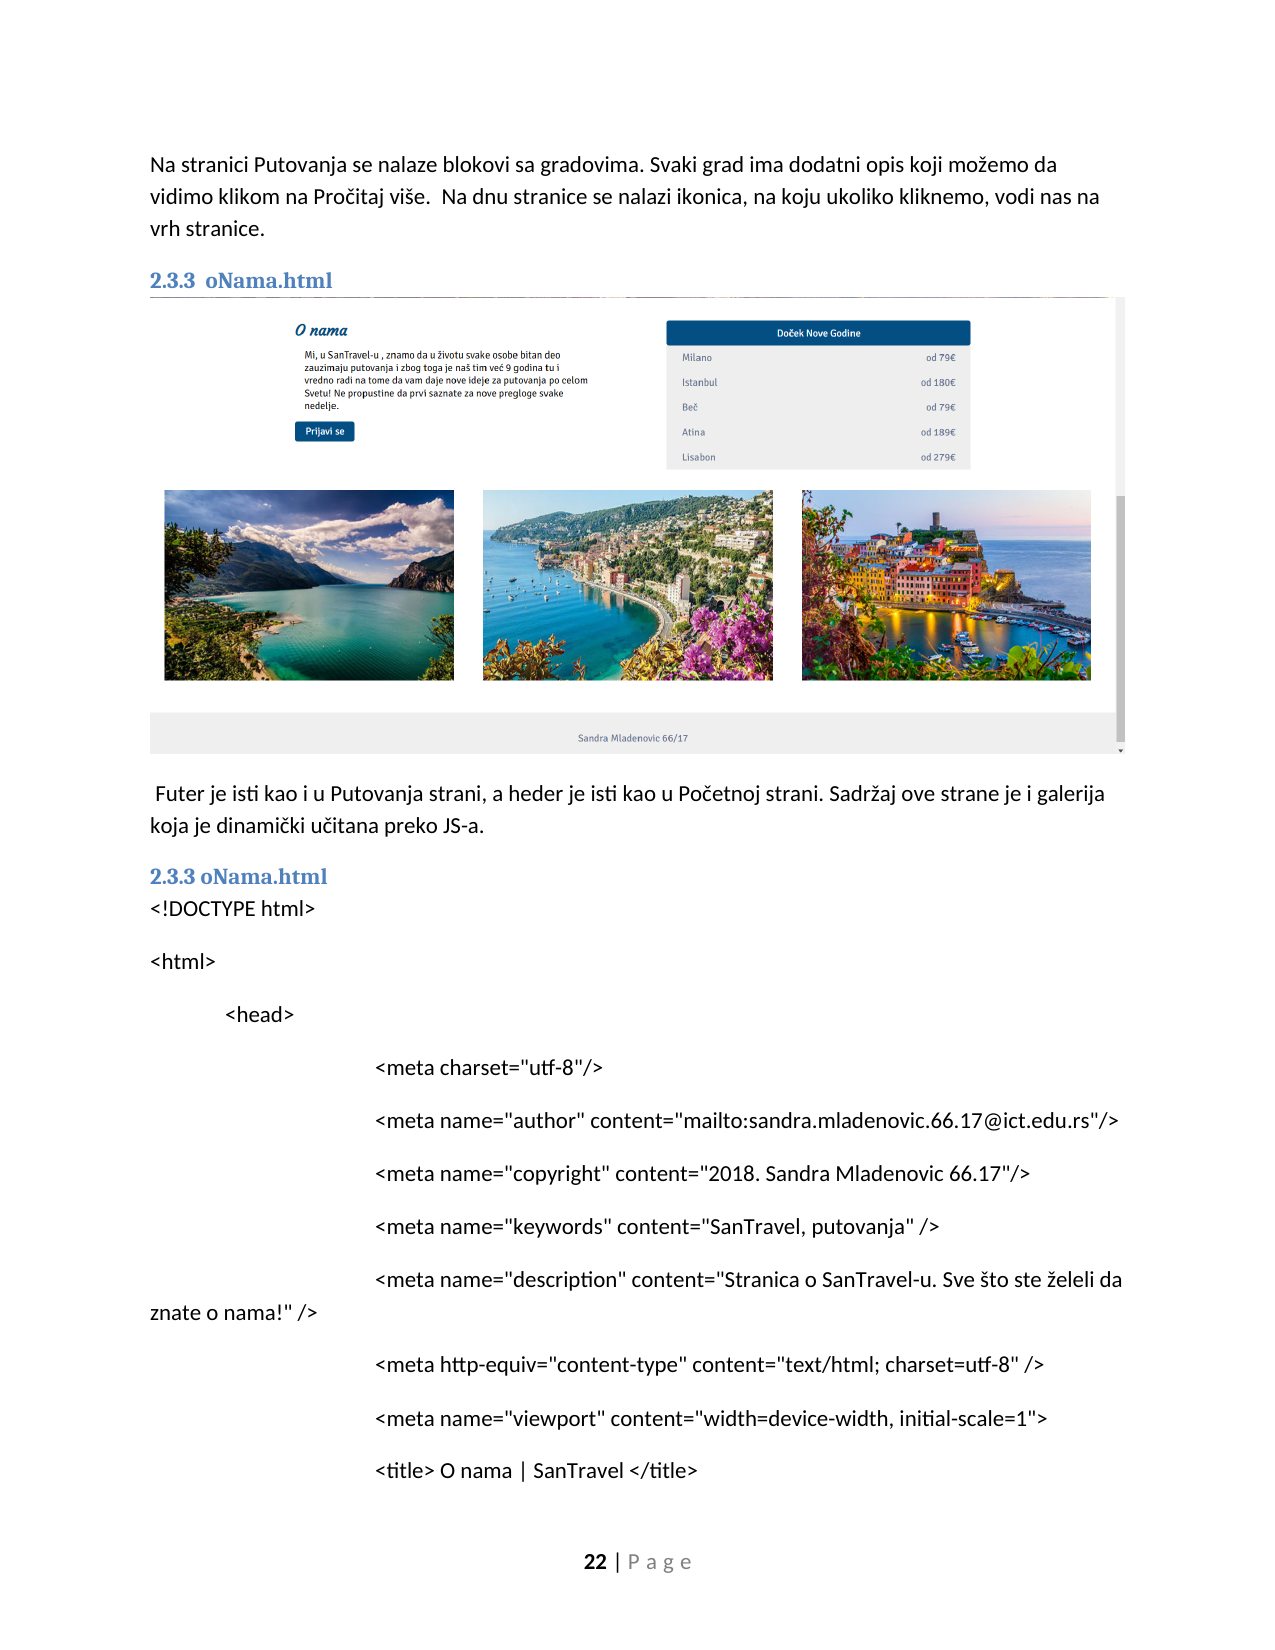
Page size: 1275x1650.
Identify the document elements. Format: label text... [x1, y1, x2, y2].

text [150, 1404, 1125, 1432]
picture [150, 297, 1125, 754]
text <meta name="description" content="Stranica o SanTravel-u. Sve što ste želeli da znate o nama!" /> [150, 1265, 1125, 1326]
text <meta name="copyright" content="2018. Sandra Mladenovic 66.17"/> [150, 1159, 1125, 1187]
text <title> O nama | SanTravel </title> [150, 1457, 1125, 1485]
subtitle 2.3.3 oNama.html [150, 864, 1125, 890]
text <meta http-equiv="content-type" content="text/html; charset=utf-8" /> [150, 1351, 1125, 1379]
text <!DOCTYPE html> [150, 894, 1125, 922]
text <meta name="author" content="mailto:sandra.mladenovic.66.17@ict.edu.rs"/> [150, 1106, 1125, 1134]
text Na stranici Putovanja se nalaze blokovi sa gradovima. Svaki grad ima dodatni opis koji možemo da vidimo klikom na Pročitaj više. Na dnu stranice se nalazi ikonica, na koju ukoliko kliknemo, vodi nas na vrh stranice. [150, 150, 1125, 242]
text <head> [150, 1000, 1125, 1028]
text <html> [150, 947, 1125, 975]
text <meta name="keywords" content="SanTravel, putovanja" /> [150, 1212, 1125, 1240]
subtitle 2.3.3 oNama.html [150, 267, 1125, 294]
text Futer je isti kao i u Putovanja strani, a heder je isti kao u Početnoj strani. Sadržaj ove strane je i galerija koja je dinamički učitana preko JS-a. [150, 779, 1125, 839]
text <meta charset="utf-8"/> [150, 1053, 1125, 1081]
